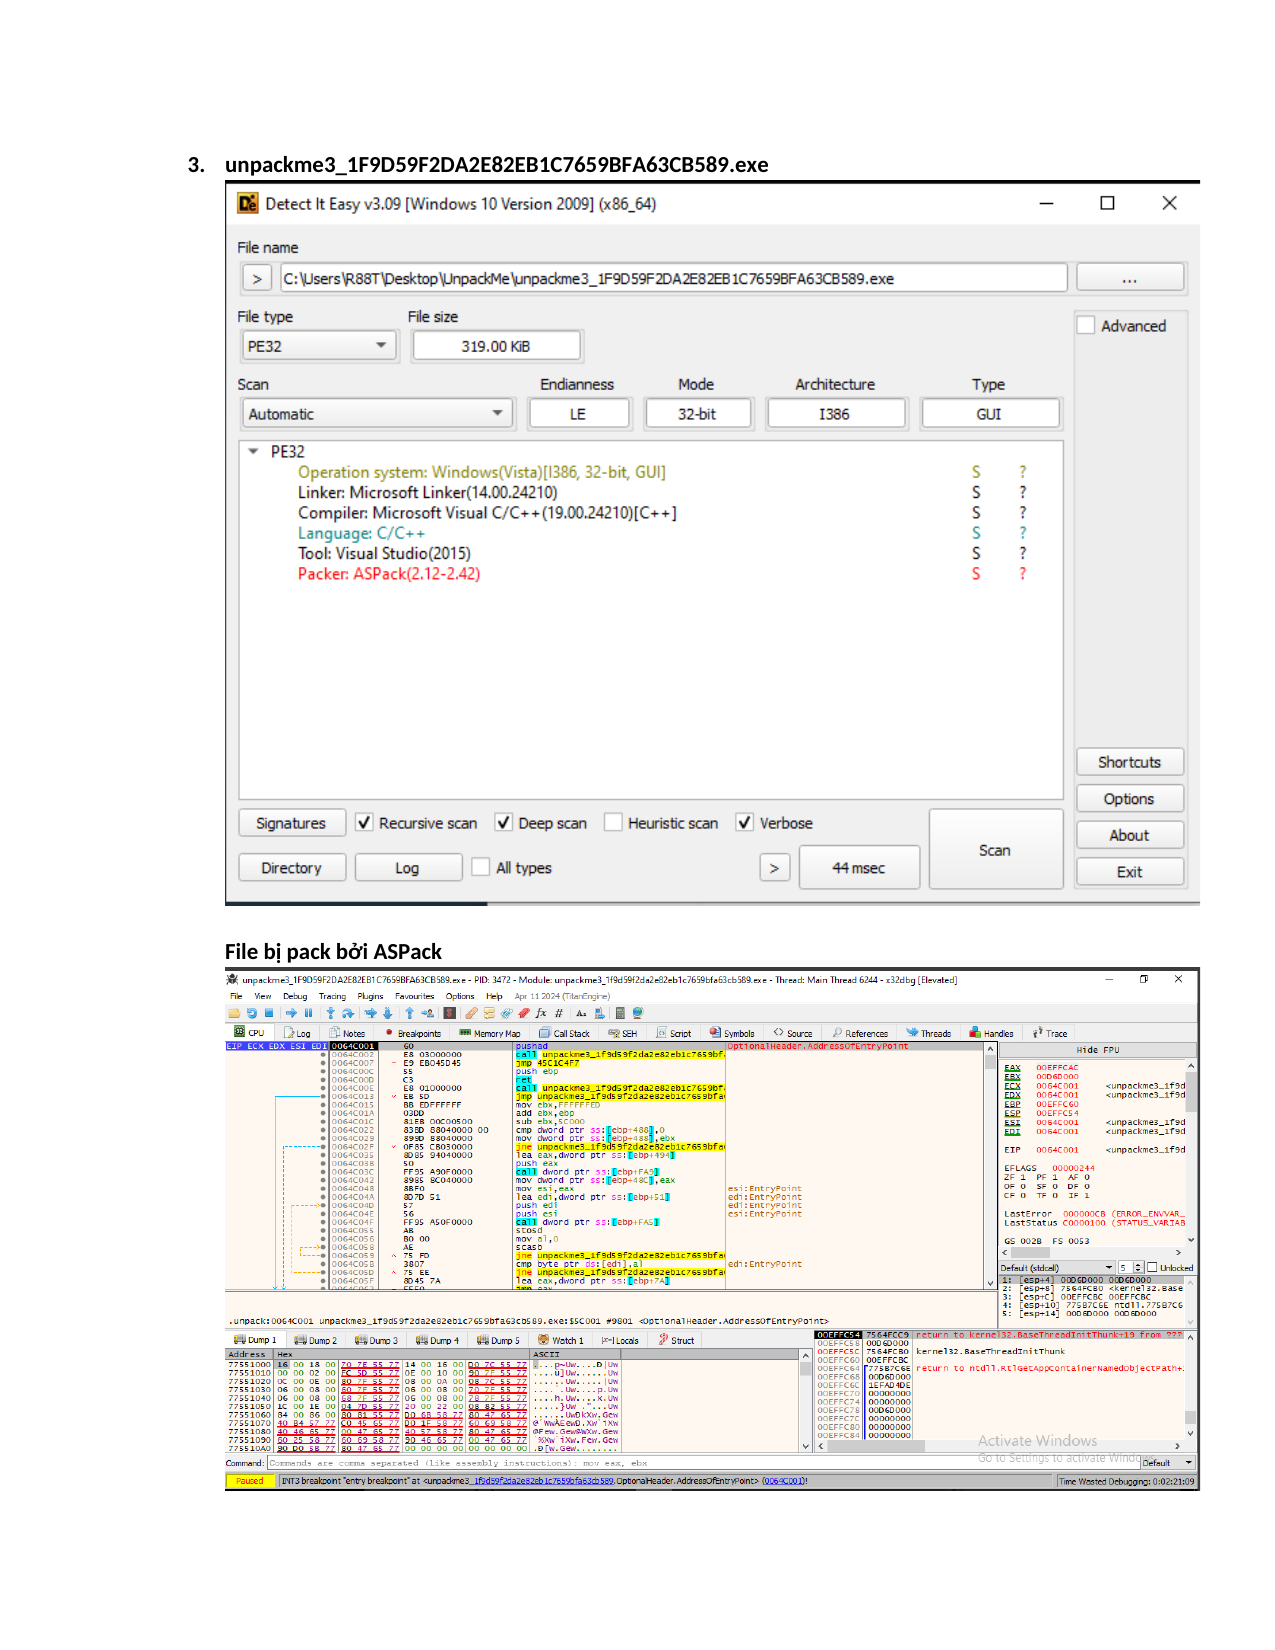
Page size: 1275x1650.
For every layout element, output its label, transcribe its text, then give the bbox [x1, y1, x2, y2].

list unpackme3_1F9D59F2DA2E82EB1C7659BFA63CB589.exe [187, 150, 1125, 178]
list File bị pack bởi ASPack [225, 937, 1125, 966]
picture [225, 967, 1200, 1491]
picture [225, 180, 1200, 906]
